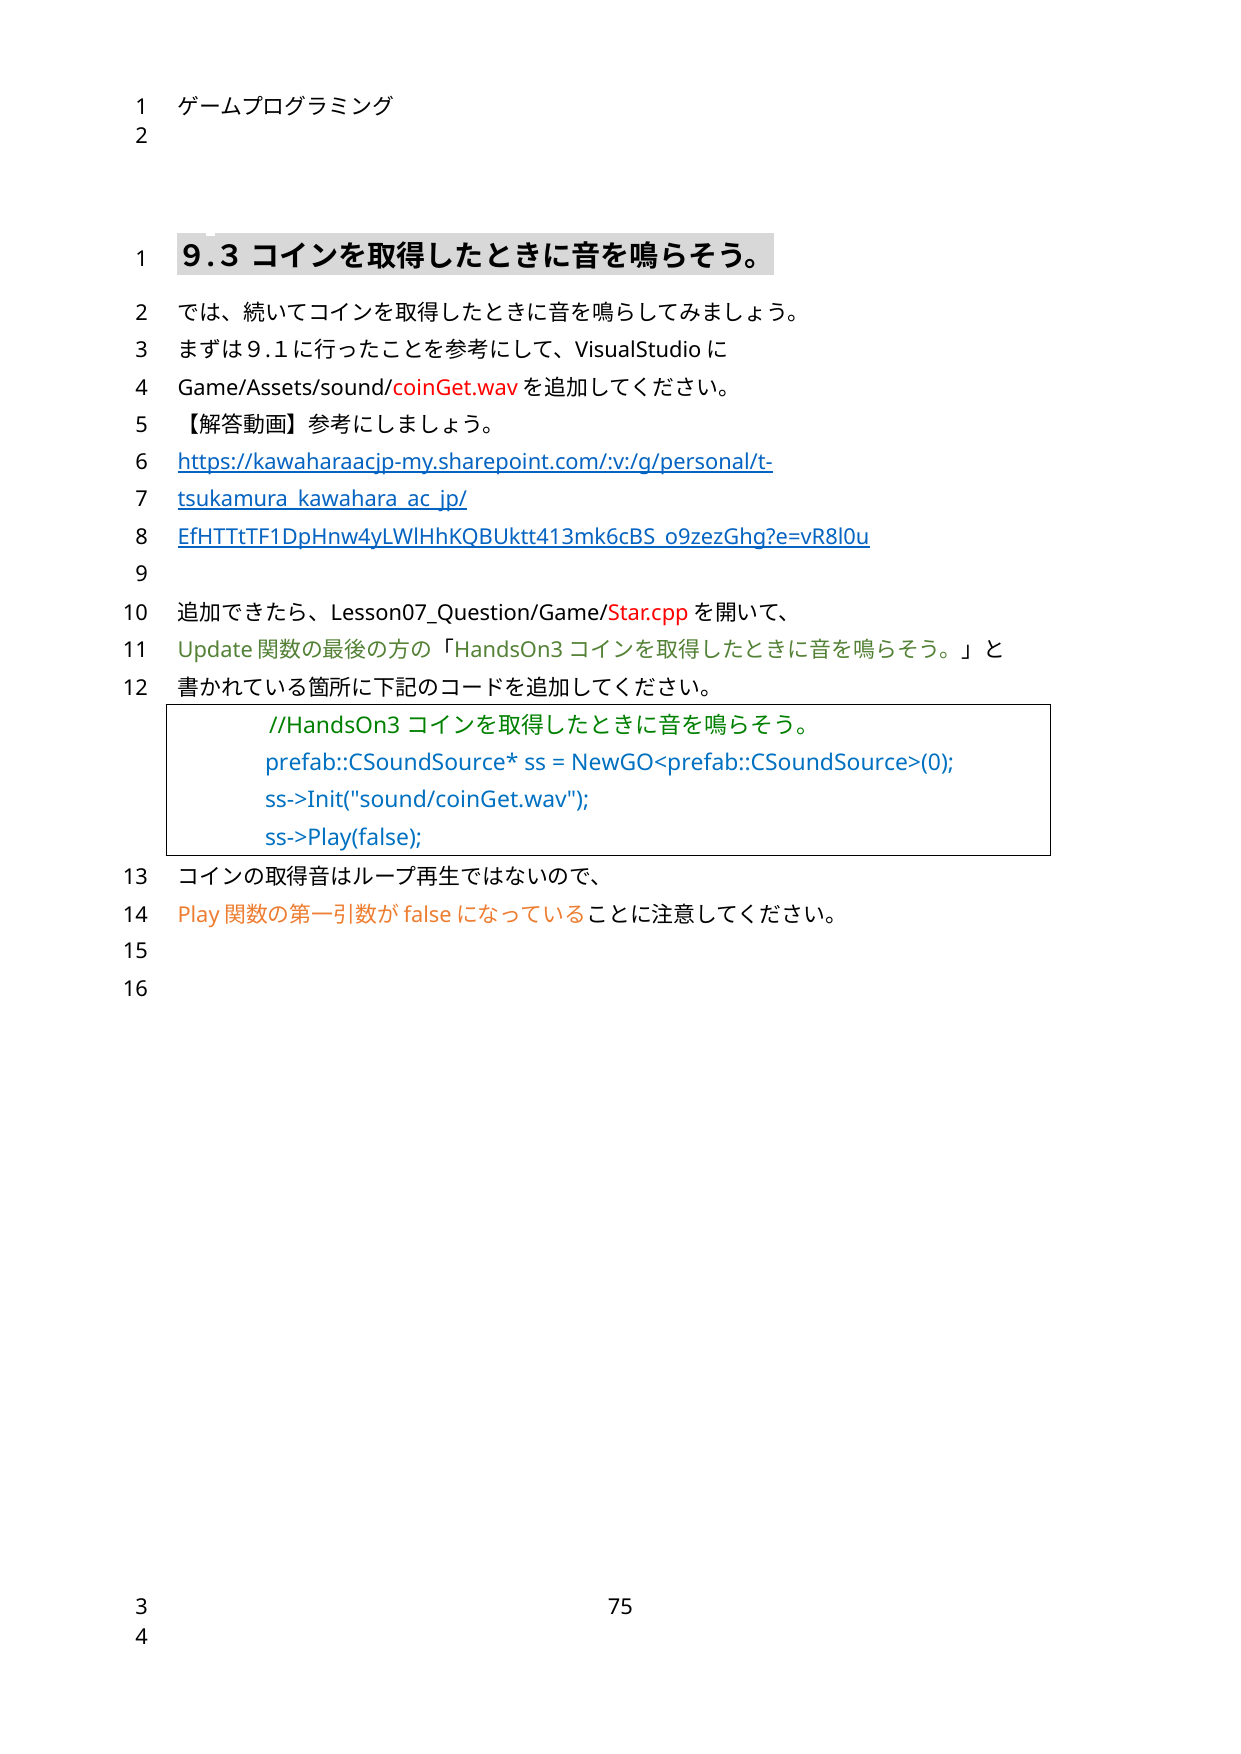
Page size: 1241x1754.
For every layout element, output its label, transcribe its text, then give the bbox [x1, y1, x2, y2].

text では、続いてコインを取得したときに音を鳴らしてみましょう。 [177, 292, 1063, 329]
text 追加できたら、Lesson07_Question/Game/Star.cppを開いて、 [177, 592, 1063, 629]
text Update関数の最後の方の「HandsOn3 コインを取得したときに音を鳴らそう。」と [177, 629, 1063, 667]
text Play関数の第一引数がfalseになっていることに注意してください。 [177, 894, 1063, 931]
text 書かれている箇所に下記のコードを追加してください。 [177, 667, 1063, 704]
table_header //HandsOn3 コインを取得したときに音を鳴らそう。 prefab::CSoundSource* ss = NewGO<prefab::CSoundSource>(0); ss->Init("sound/coinGet.wav"); ss->Play(false); [167, 705, 1050, 855]
text https://kawaharaacjp-my.sharepoint.com/:v:/g/personal/t-tsukamura_kawahara_ac_jp/EfHTTtTF1DpHnw4yLWlHhKQBUktt413mk6cBS_o9zezGhg?e=vR8l0u [177, 442, 1063, 554]
text コインの取得音はループ再生ではないので、 [177, 856, 1063, 894]
text Game/Assets/sound/coinGet.wavを追加してください。 [177, 367, 1063, 404]
subtitle ９.３ コインを取得したときに音を鳴らそう。 [177, 217, 1063, 292]
text まずは９.１に行ったことを参考にして、VisualStudioに [177, 329, 1063, 367]
text 【解答動画】参考にしましょう。 [177, 404, 1063, 442]
